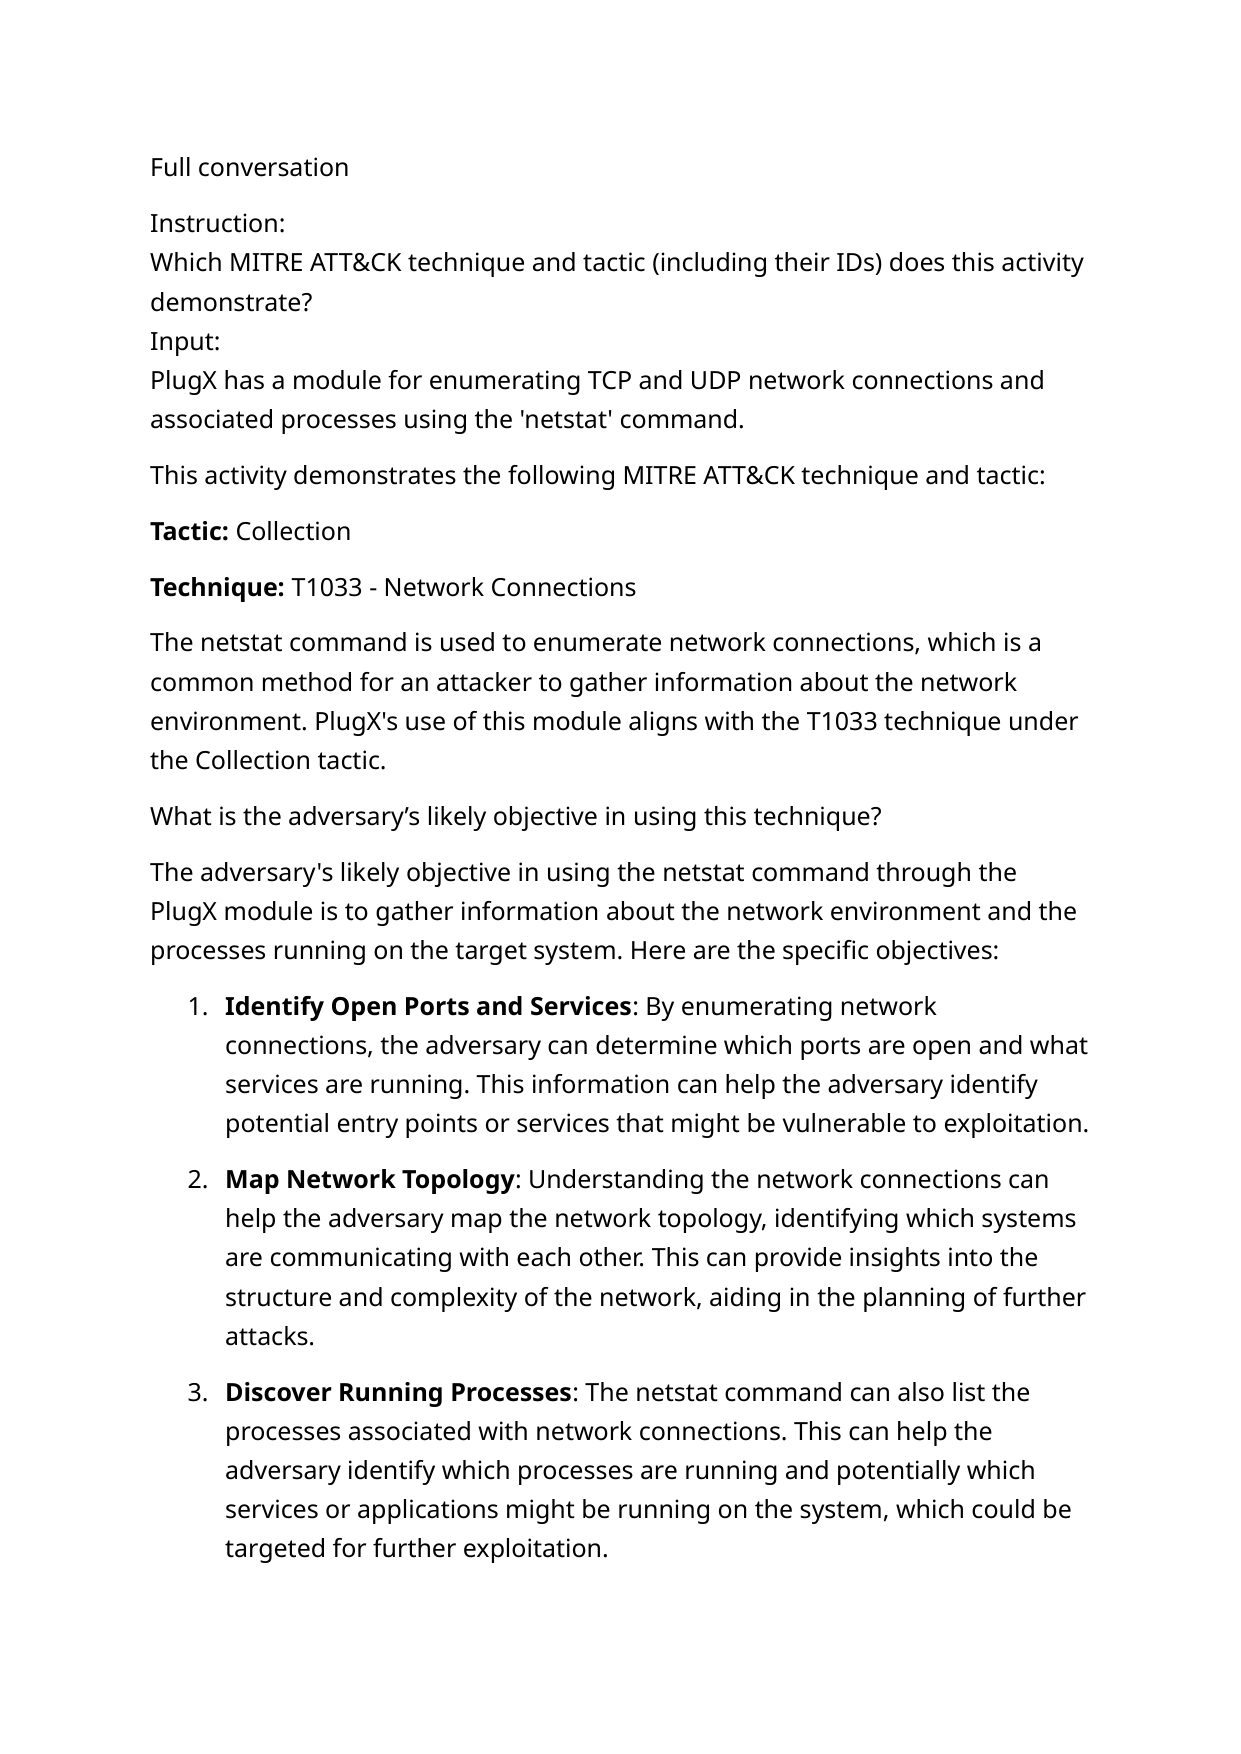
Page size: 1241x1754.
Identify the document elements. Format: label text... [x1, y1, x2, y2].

text What is the adversary’s likely objective in using this technique? [150, 798, 1090, 832]
text Tactic: Collection [150, 513, 1090, 547]
list Discover Running Processes: The netstat command can also list the processes associated with network connections. This can help the adversary identify which processes are running and potentially which services or applications might be running on the system, which could be targeted for further exploitation. [187, 1374, 1090, 1565]
text Instruction: Which MITRE ATT&CK technique and tactic (including their IDs) does this activity demonstrate? Input: PlugX has a module for enumerating TCP and UDP network connections and associated processes using the 'netstat' command. [150, 206, 1090, 436]
list Identify Open Ports and Services: By enumerating network connections, the adversary can determine which ports are open and what services are running. This information can help the adversary identify potential entry points or services that might be vulnerable to exploitation. [187, 988, 1090, 1140]
text Full conversation [150, 150, 1090, 184]
text The netstat command is used to enumerate network connections, which is a common method for an attacker to gather information about the network environment. PlugX's use of this module aligns with the T1033 technique under the Collection tactic. [150, 625, 1090, 777]
text The adversary's likely objective in using the netstat command through the PlugX module is to gather information about the network environment and the processes running on the target system. Here are the specific objectives: [150, 854, 1090, 967]
text This activity demonstrates the following MITRE ATT&CK technique and tactic: [150, 457, 1090, 492]
text Technique: T1033 - Network Connections [150, 569, 1090, 603]
list Map Network Topology: Understanding the network connections can help the adversary map the network topology, identifying which systems are communicating with each other. This can provide insights into the structure and complexity of the network, aiding in the planning of further attacks. [187, 1162, 1090, 1352]
